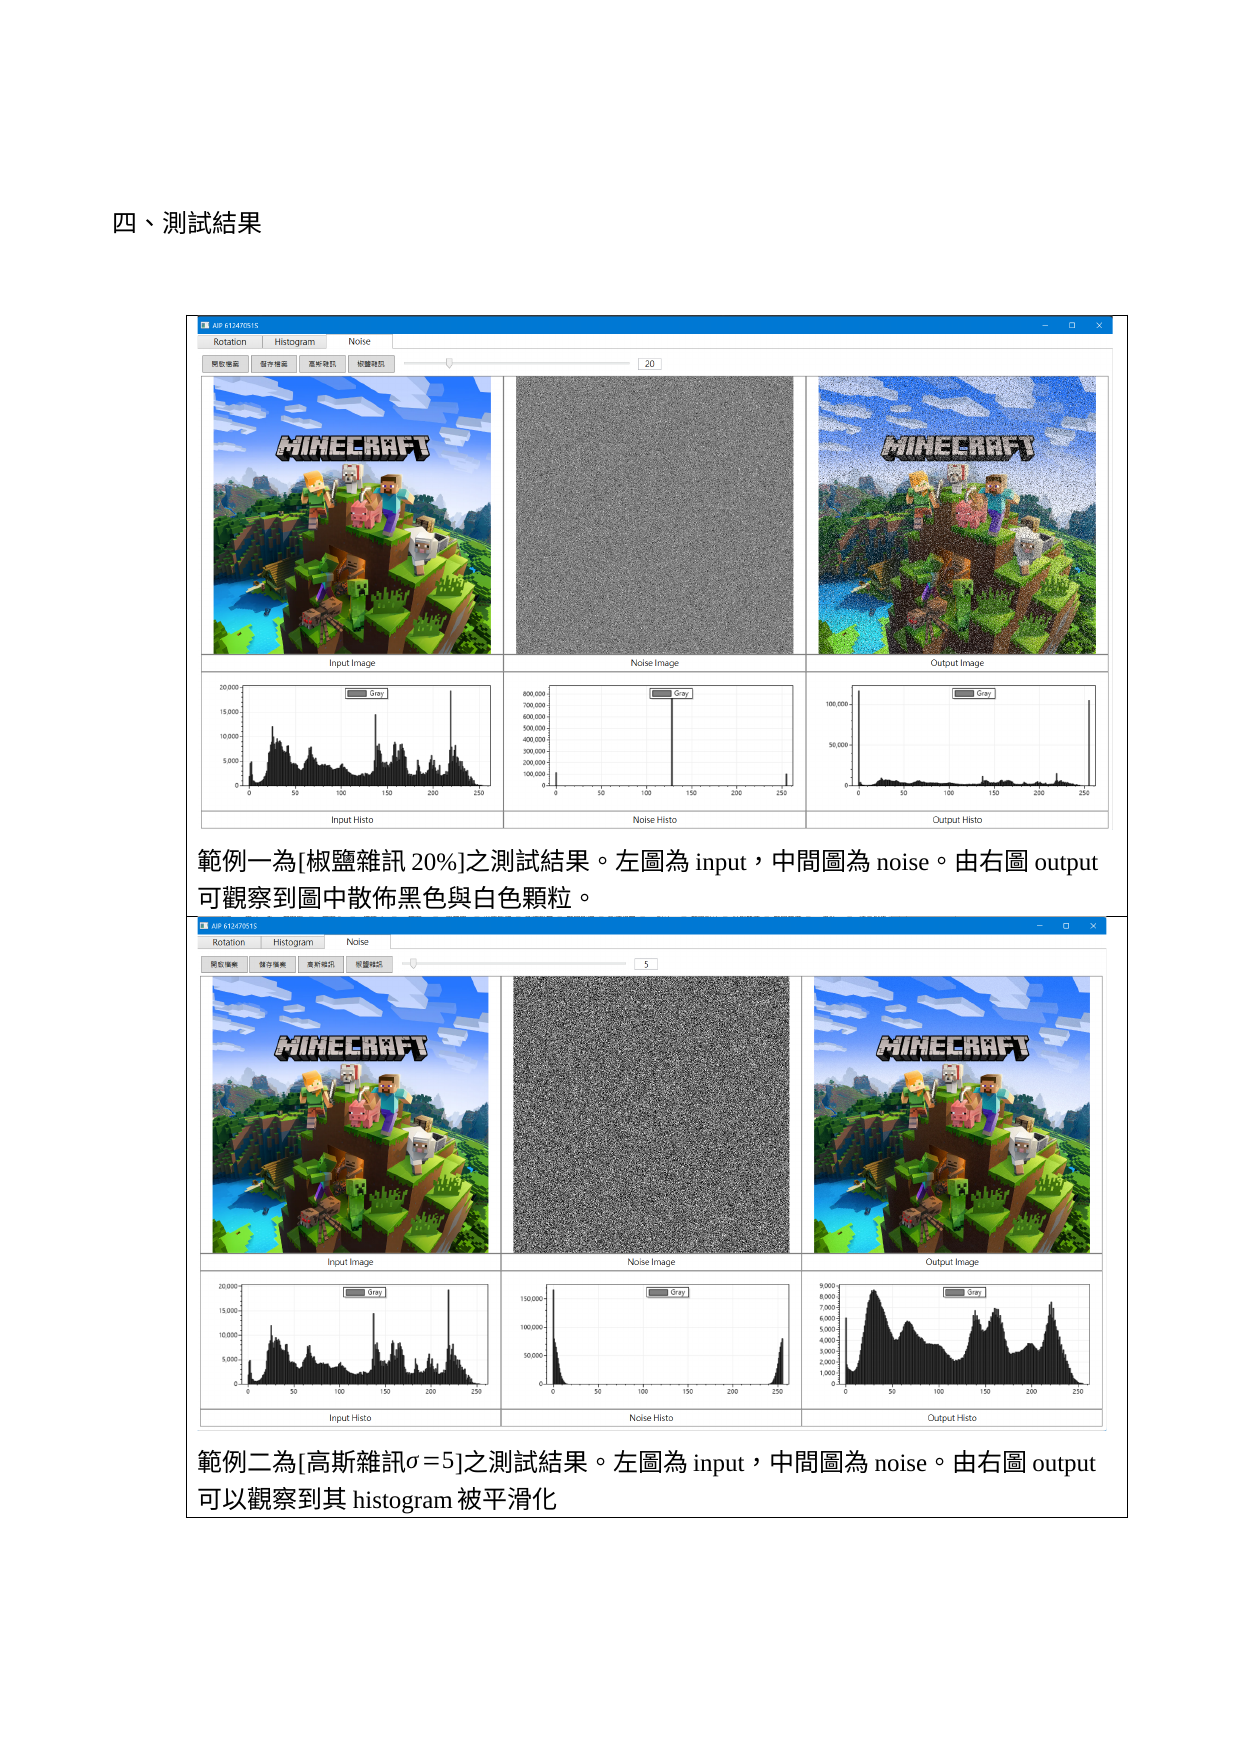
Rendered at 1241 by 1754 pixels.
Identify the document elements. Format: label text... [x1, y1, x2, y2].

table_header 範例一為[椒鹽雜訊20%]之測試結果。左圖為input，中間圖為noise。由右圖output可觀察到圖中散佈黑色與白色顆粒。 [187, 316, 1127, 916]
picture [197, 916, 1107, 1431]
table_cell 範例二為[高斯雜訊]之測試結果。左圖為input，中間圖為noise。由右圖output可以觀察到其histogram被平滑化 [187, 917, 1127, 1517]
picture [197, 315, 1113, 830]
text 四、測試結果 [112, 202, 1128, 239]
